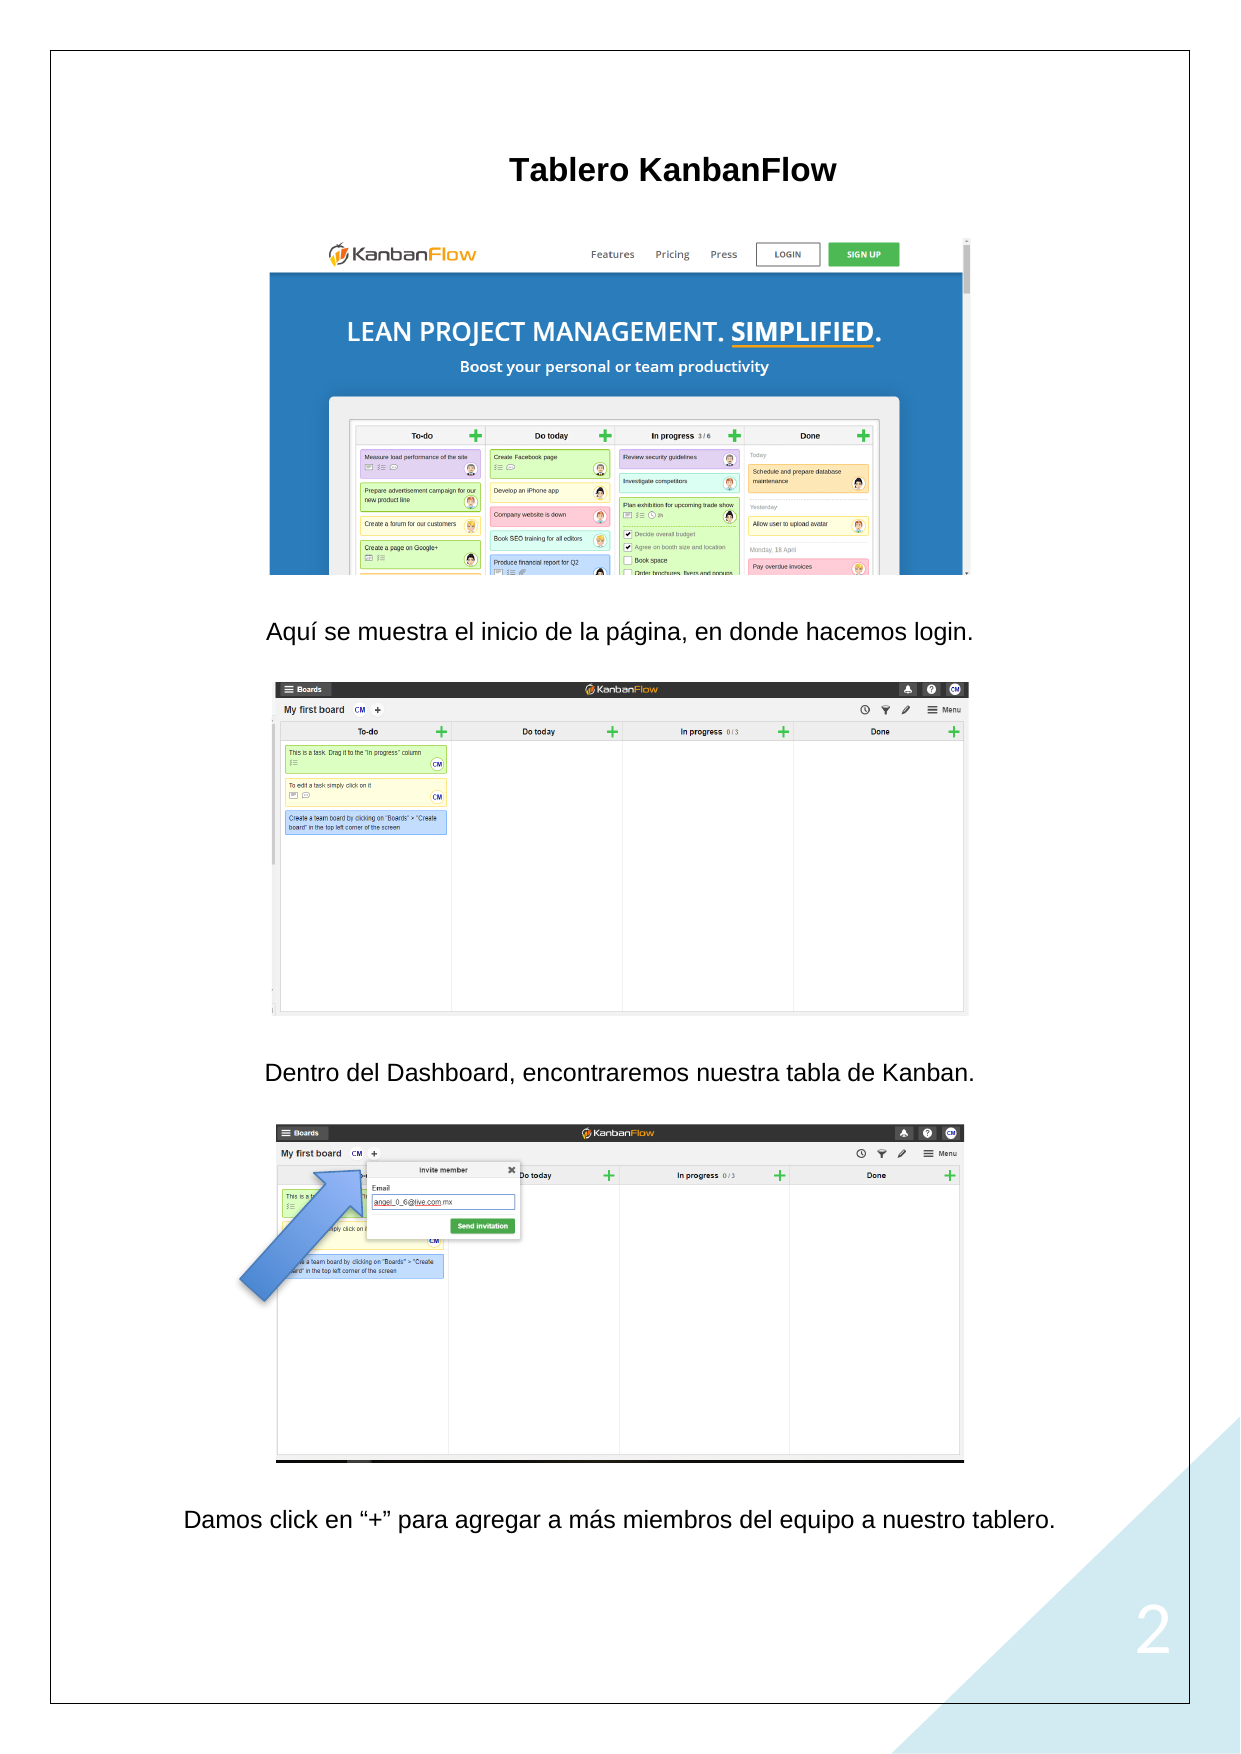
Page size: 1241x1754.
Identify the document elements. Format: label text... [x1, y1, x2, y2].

picture [271, 682, 969, 1016]
picture [269, 238, 971, 575]
text Damos click en “+” para agregar a más miembros del equipo a nuestro tablero. [150, 1505, 1090, 1534]
picture [276, 1123, 965, 1463]
text Tablero KanbanFlow [300, 150, 1090, 188]
text Aquí se muestra el inicio de la página, en donde hacemos login. [150, 617, 1090, 645]
text Dentro del Dashboard, encontraremos nuestra tabla de Kanban. [150, 1058, 1090, 1087]
